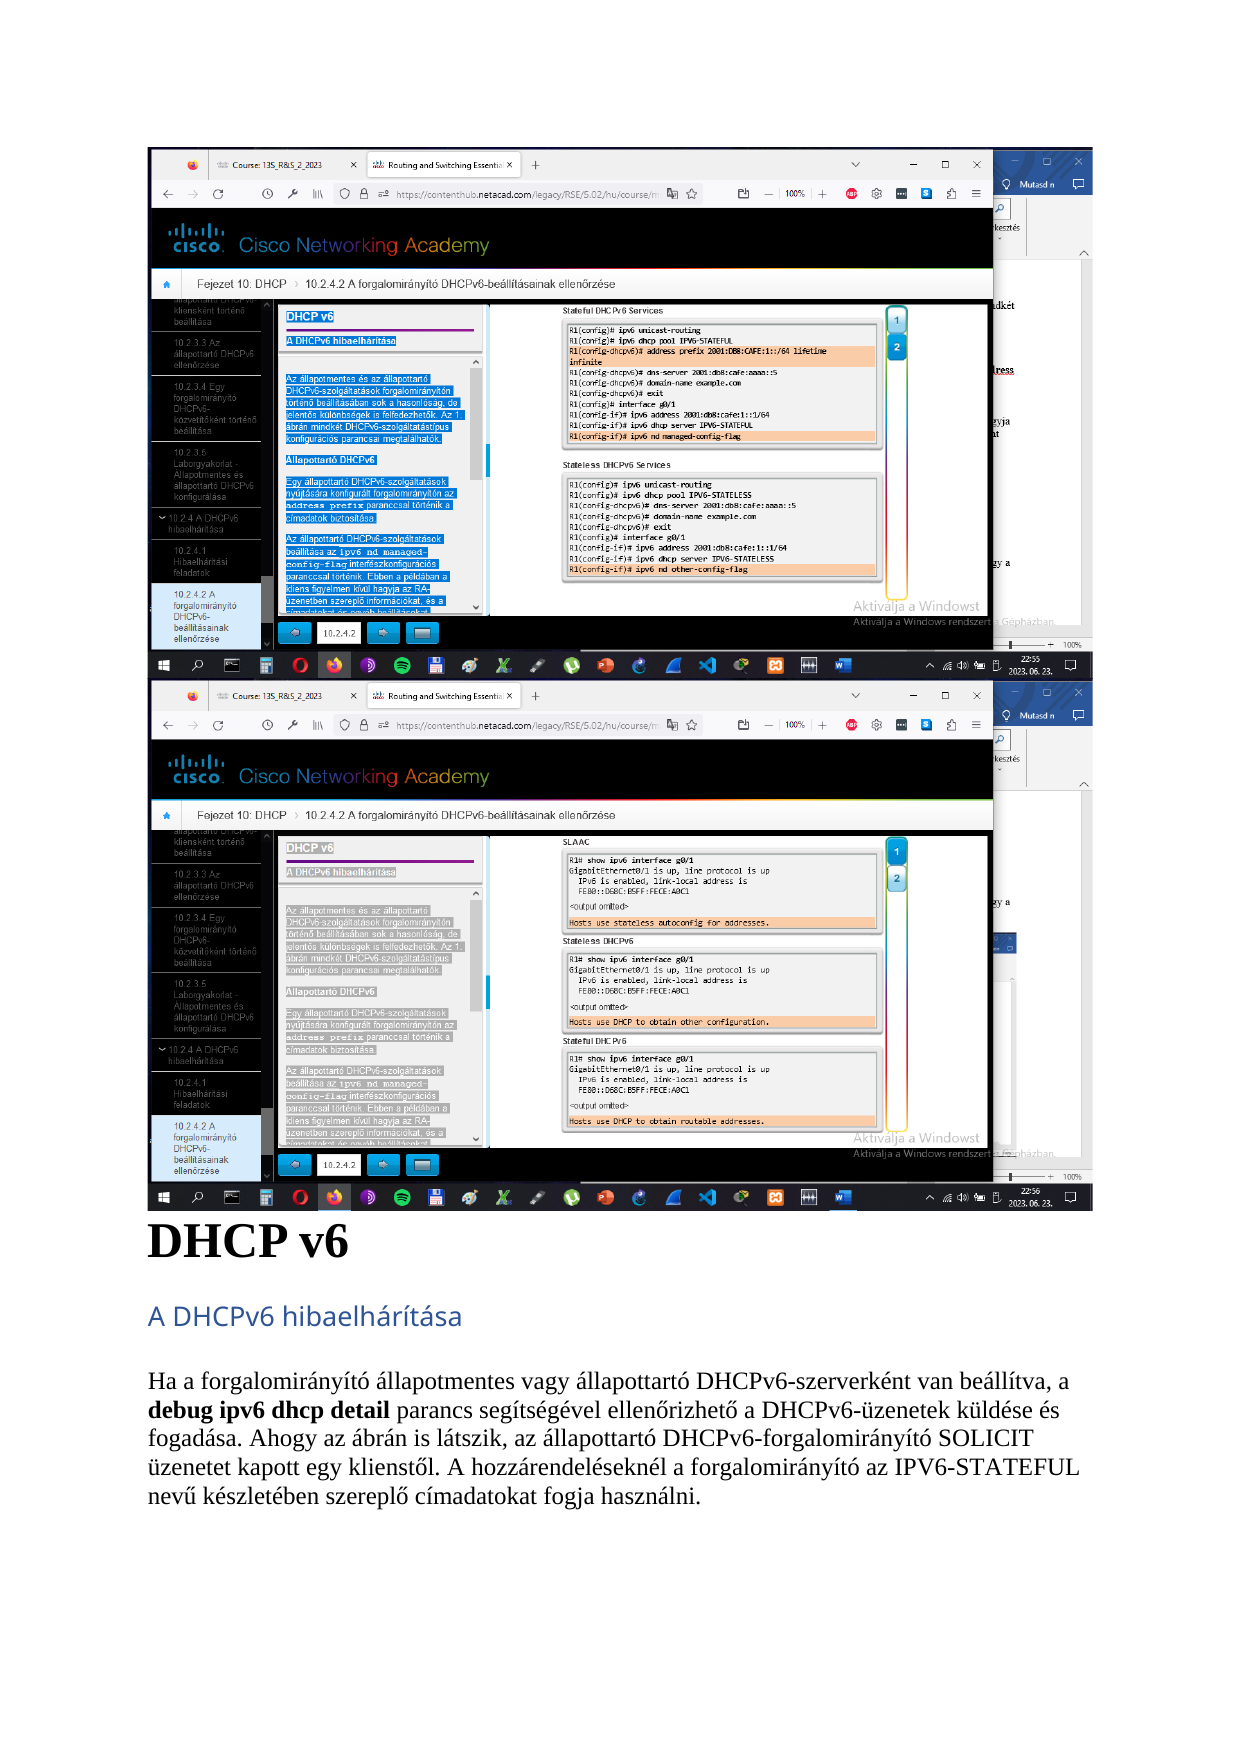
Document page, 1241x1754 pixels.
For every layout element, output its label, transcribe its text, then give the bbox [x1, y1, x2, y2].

subtitle DHCP v6 [148, 1211, 1093, 1268]
text Ha a forgalomirányító állapotmentes vagy állapottartó DHCPv6-szerverként van beállítva, a debug ipv6 dhcp detail parancs segítségével ellenőrizhető a DHCPv6-üzenetek küldése és fogadása. Ahogy az ábrán is látszik, az állapottartó DHCPv6-forgalomirányító SOLICIT üzenetet kapott egy klienstől. A hozzárendeléseknél a forgalomirányító az IPV6-STATEFUL nevű készletében szereplő címadatokat fogja használni. [148, 1366, 1093, 1510]
subtitle A DHCPv6 hibaelhárítása [148, 1297, 1093, 1334]
picture [147, 147, 1093, 1211]
